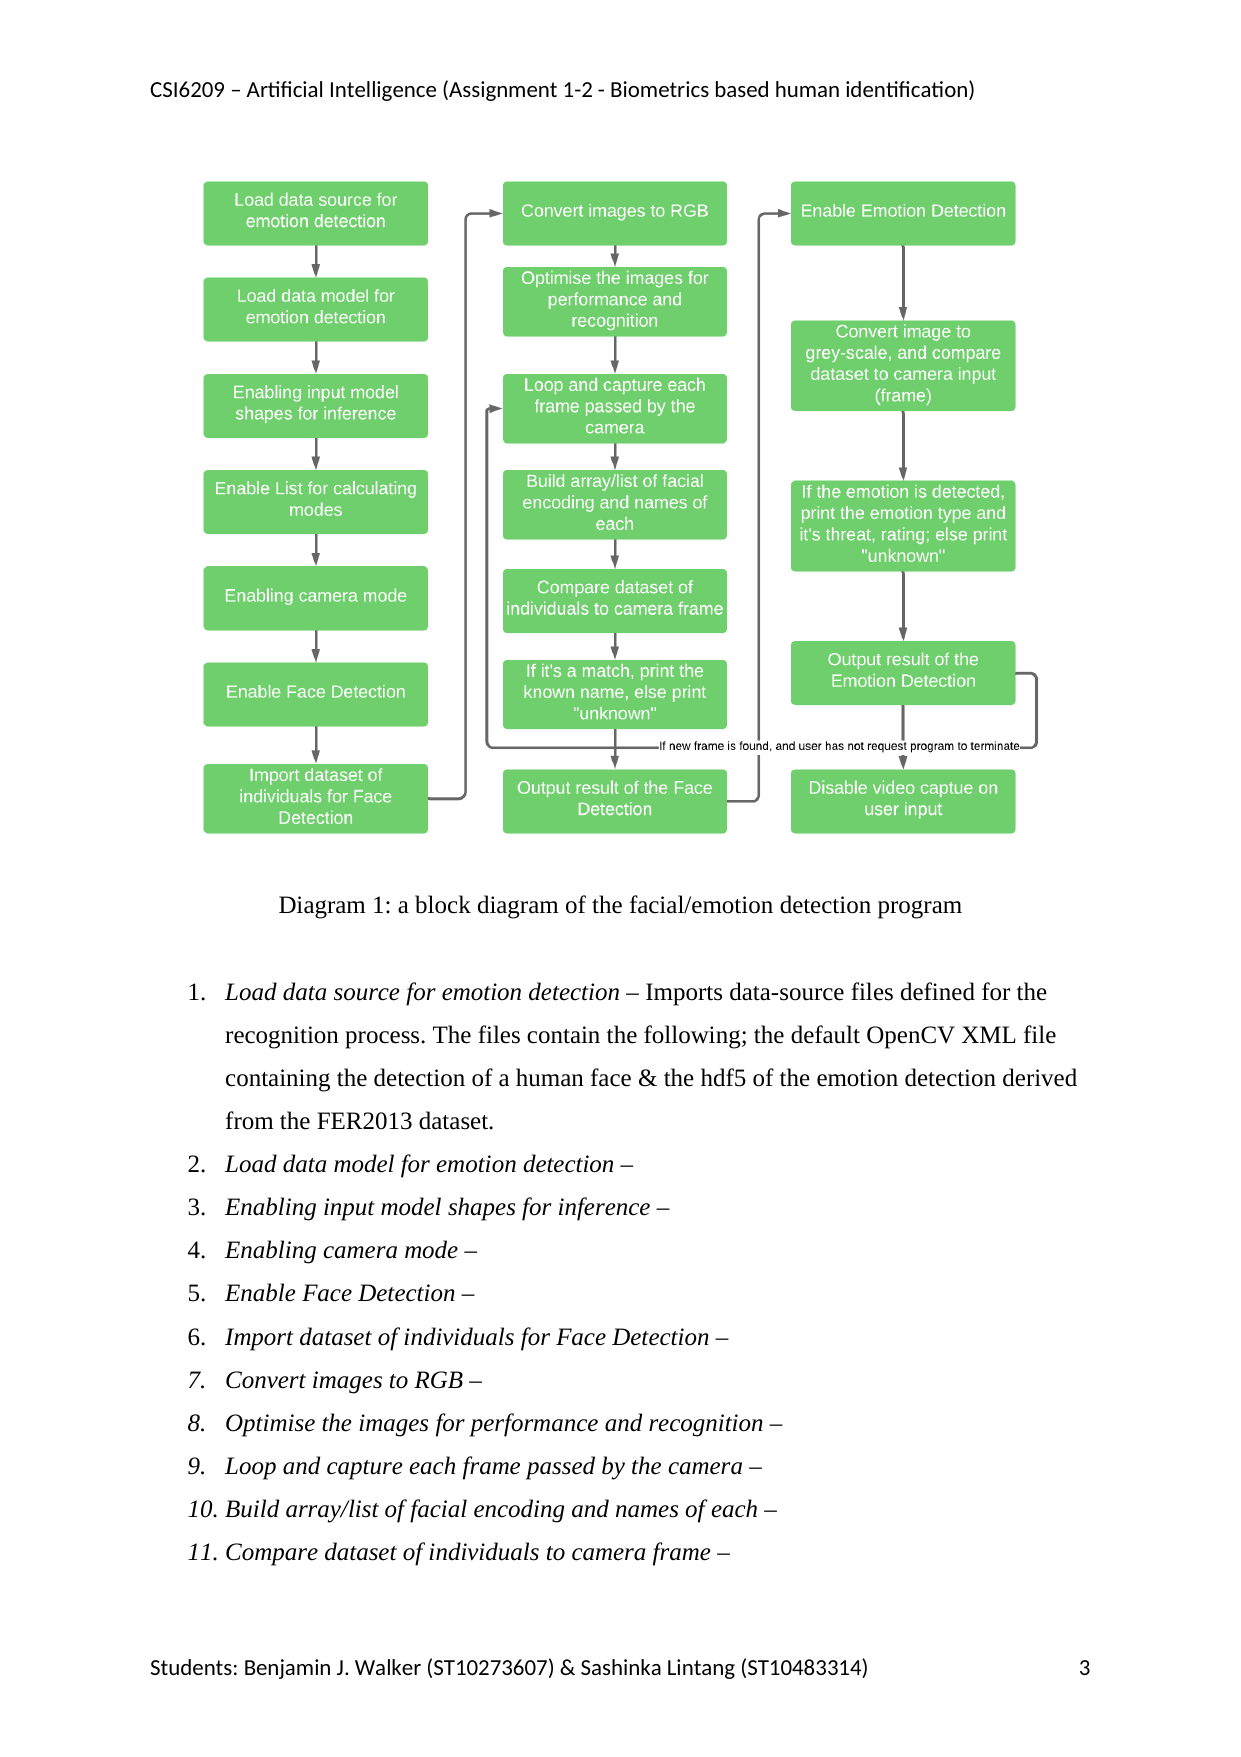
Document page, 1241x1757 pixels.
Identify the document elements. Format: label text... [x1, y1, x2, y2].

list Enabling camera mode – [187, 1235, 1090, 1264]
list Build array/list of facial encoding and names of each – [187, 1494, 1090, 1523]
list Import dataset of individuals for Face Detection – [187, 1322, 1090, 1350]
list Load data source for emotion detection – Imports data-source files defined for the recognition process. The files contain the following; the default OpenCV XML file containing the detection of a human face & the hdf5 of the emotion detection derived from the FER2013 dataset. [187, 977, 1090, 1135]
list Compare dataset of individuals to camera frame – [187, 1537, 1090, 1566]
picture [150, 150, 1090, 876]
list Loop and capture each frame passed by the camera – [187, 1451, 1090, 1480]
list Enabling input model shapes for inference – [187, 1192, 1090, 1221]
list Optimise the images for performance and recognition – [187, 1408, 1090, 1437]
list Load data model for emotion detection – [187, 1149, 1090, 1178]
list Enable Face Detection – [187, 1278, 1090, 1307]
list Convert images to RGB – [187, 1365, 1090, 1393]
text Diagram 1: a block diagram of the facial/emotion detection program [150, 890, 1090, 919]
